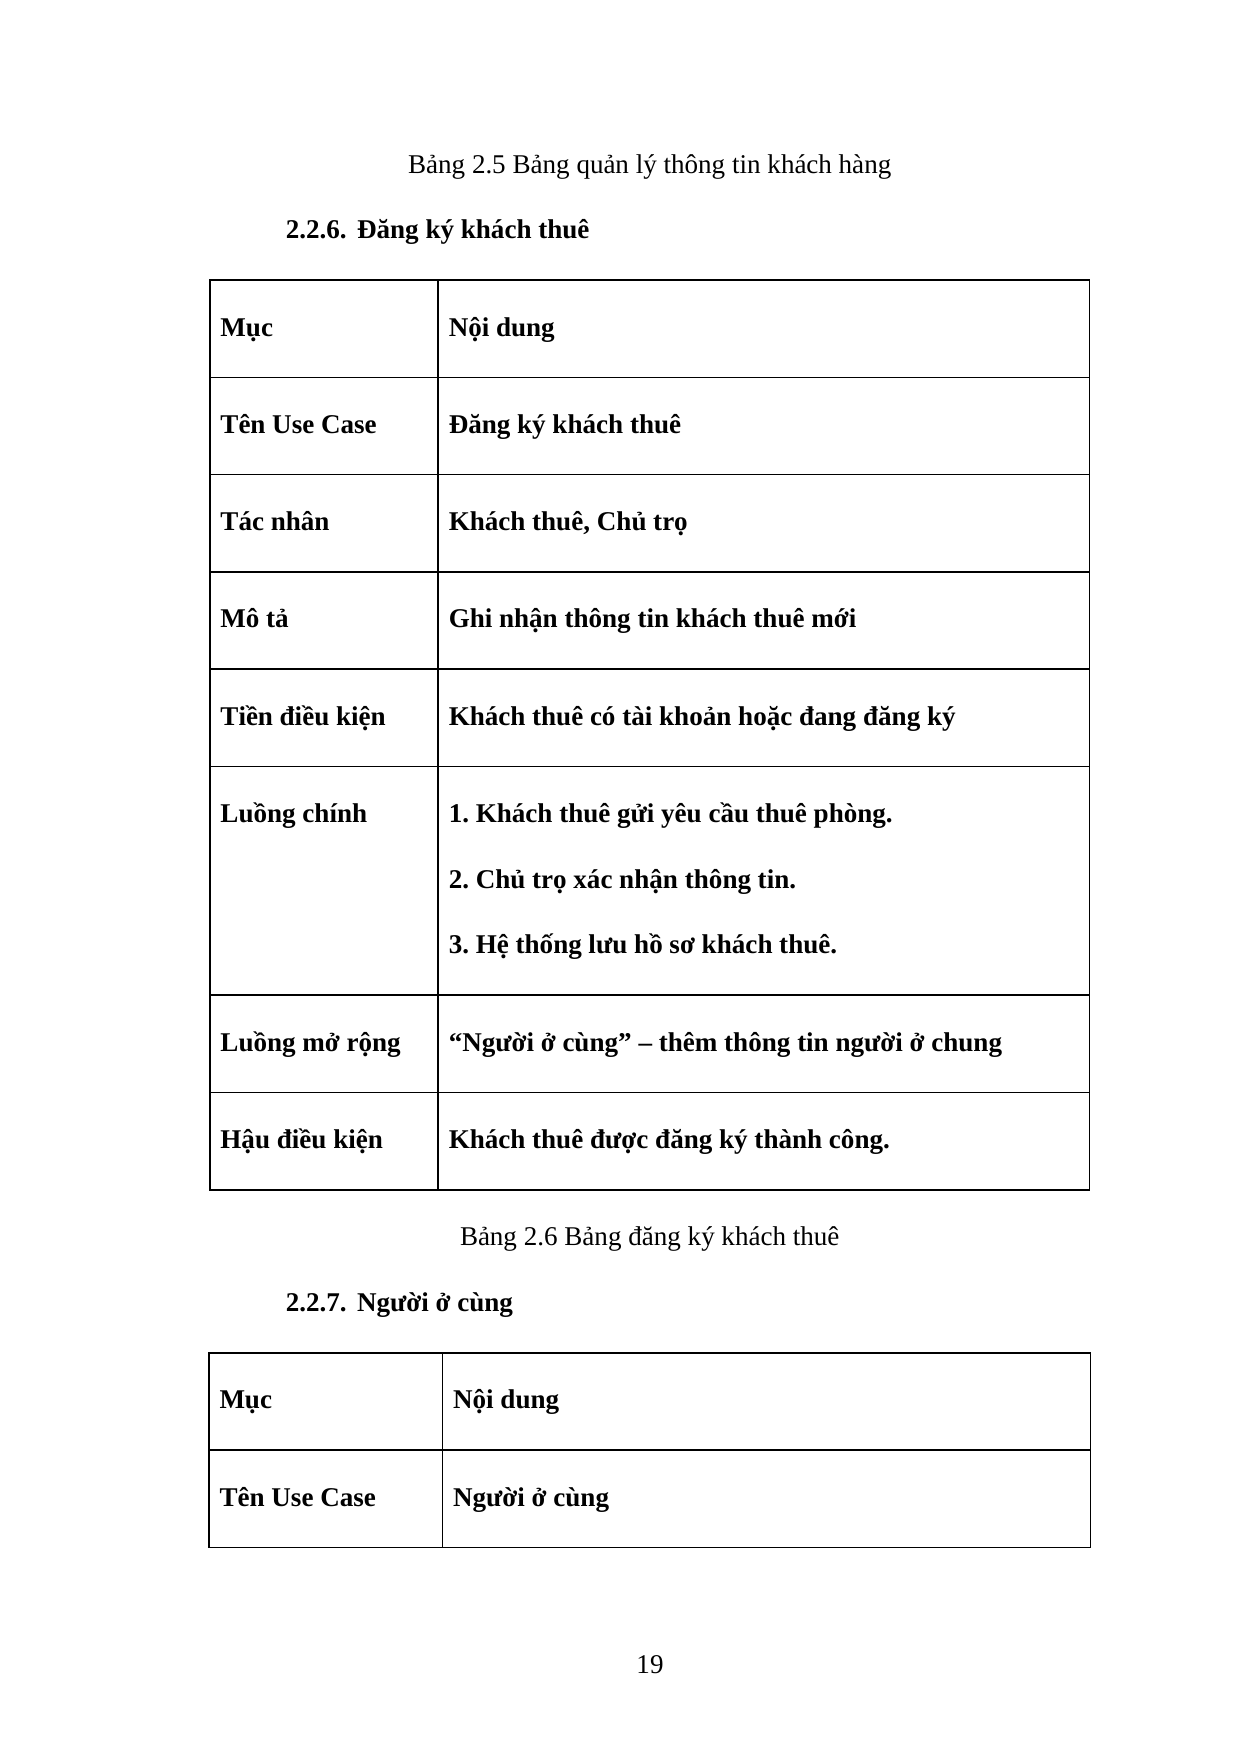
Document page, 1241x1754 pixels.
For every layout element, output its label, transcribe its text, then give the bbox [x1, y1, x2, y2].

table_cell Hậu điều kiện [211, 1093, 437, 1189]
subtitle Người ở cùng [286, 1286, 1092, 1317]
table_cell Tên Use Case [211, 378, 437, 474]
table_cell Tiền điều kiện [211, 670, 437, 766]
table_cell Người ở cùng [443, 1451, 1090, 1547]
table_header Nội dung [443, 1354, 1090, 1449]
table_cell Mô tả [211, 573, 437, 668]
table_cell “Người ở cùng” – thêm thông tin người ở chung [439, 996, 1089, 1092]
subtitle Đăng ký khách thuê [286, 213, 1092, 244]
table_cell 1. Khách thuê gửi yêu cầu thuê phòng. 2. Chủ trọ xác nhận thông tin. 3. Hệ thống lưu hồ sơ khách thuê. [439, 767, 1089, 994]
table_cell Ghi nhận thông tin khách thuê mới [439, 573, 1089, 668]
table_header Mục [210, 1354, 442, 1449]
text Bảng 2.5 Bảng quản lý thông tin khách hàng [207, 148, 1092, 179]
text Bảng 2.6 Bảng đăng ký khách thuê [207, 1221, 1092, 1252]
table_cell Khách thuê được đăng ký thành công. [439, 1093, 1089, 1189]
table_cell Tác nhân [211, 475, 437, 571]
table_cell Đăng ký khách thuê [439, 378, 1089, 474]
table_header Nội dung [439, 281, 1089, 376]
table_cell Luồng chính [211, 767, 437, 994]
table_cell Khách thuê có tài khoản hoặc đang đăng ký [439, 670, 1089, 766]
table_header Mục [211, 281, 437, 376]
table_cell Khách thuê, Chủ trọ [439, 475, 1089, 571]
table_cell Tên Use Case [210, 1451, 442, 1547]
table_cell Luồng mở rộng [211, 996, 437, 1092]
